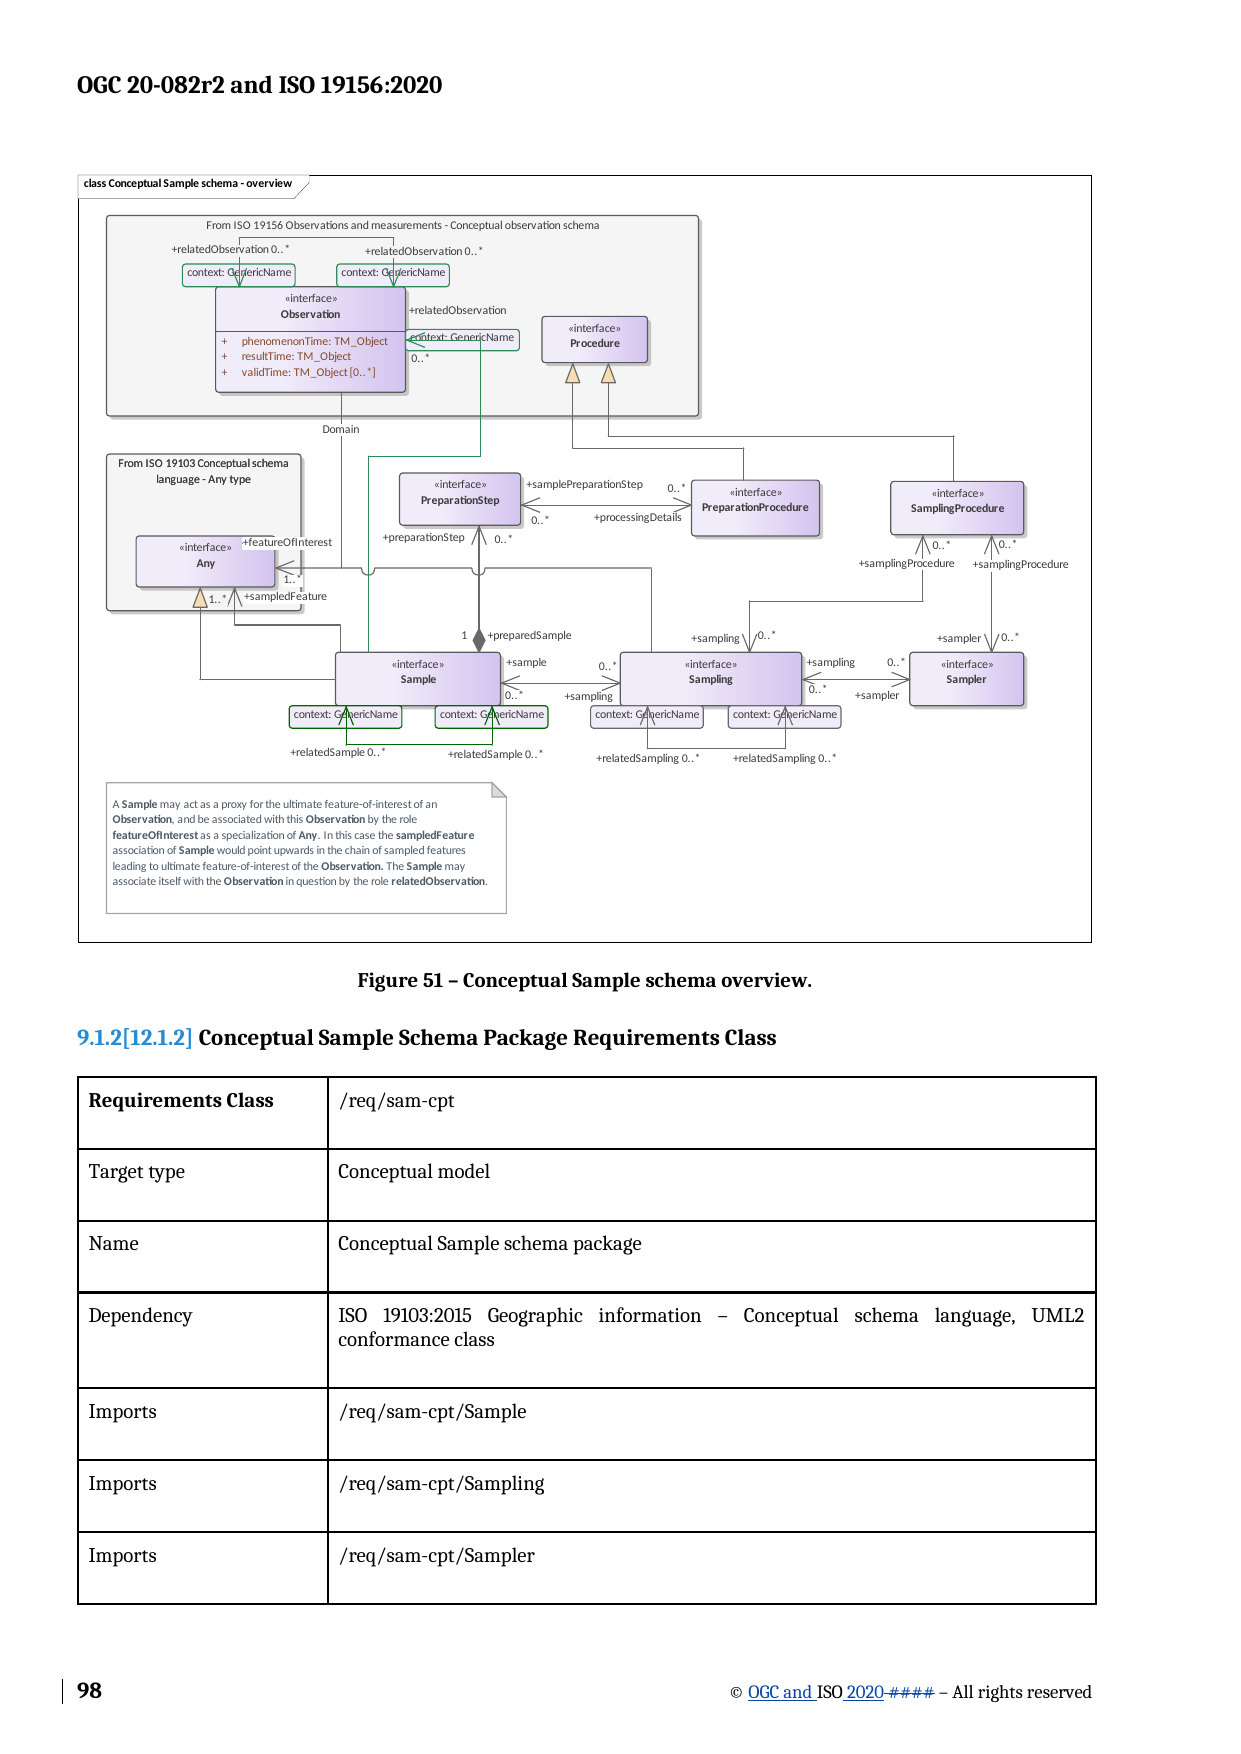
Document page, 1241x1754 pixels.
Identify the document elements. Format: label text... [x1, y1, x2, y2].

subtitle Conceptual Sample Schema Package Requirements Class [77, 1024, 1092, 1051]
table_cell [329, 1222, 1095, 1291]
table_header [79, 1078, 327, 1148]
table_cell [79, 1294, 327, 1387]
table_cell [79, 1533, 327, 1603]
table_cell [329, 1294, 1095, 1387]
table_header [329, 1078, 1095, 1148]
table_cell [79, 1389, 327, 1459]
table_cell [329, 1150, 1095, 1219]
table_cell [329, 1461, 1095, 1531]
text Figure – Conceptual Sample schema overview. [77, 968, 1092, 993]
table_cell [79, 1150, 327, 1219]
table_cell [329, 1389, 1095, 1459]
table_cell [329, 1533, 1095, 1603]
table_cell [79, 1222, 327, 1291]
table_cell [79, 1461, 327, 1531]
